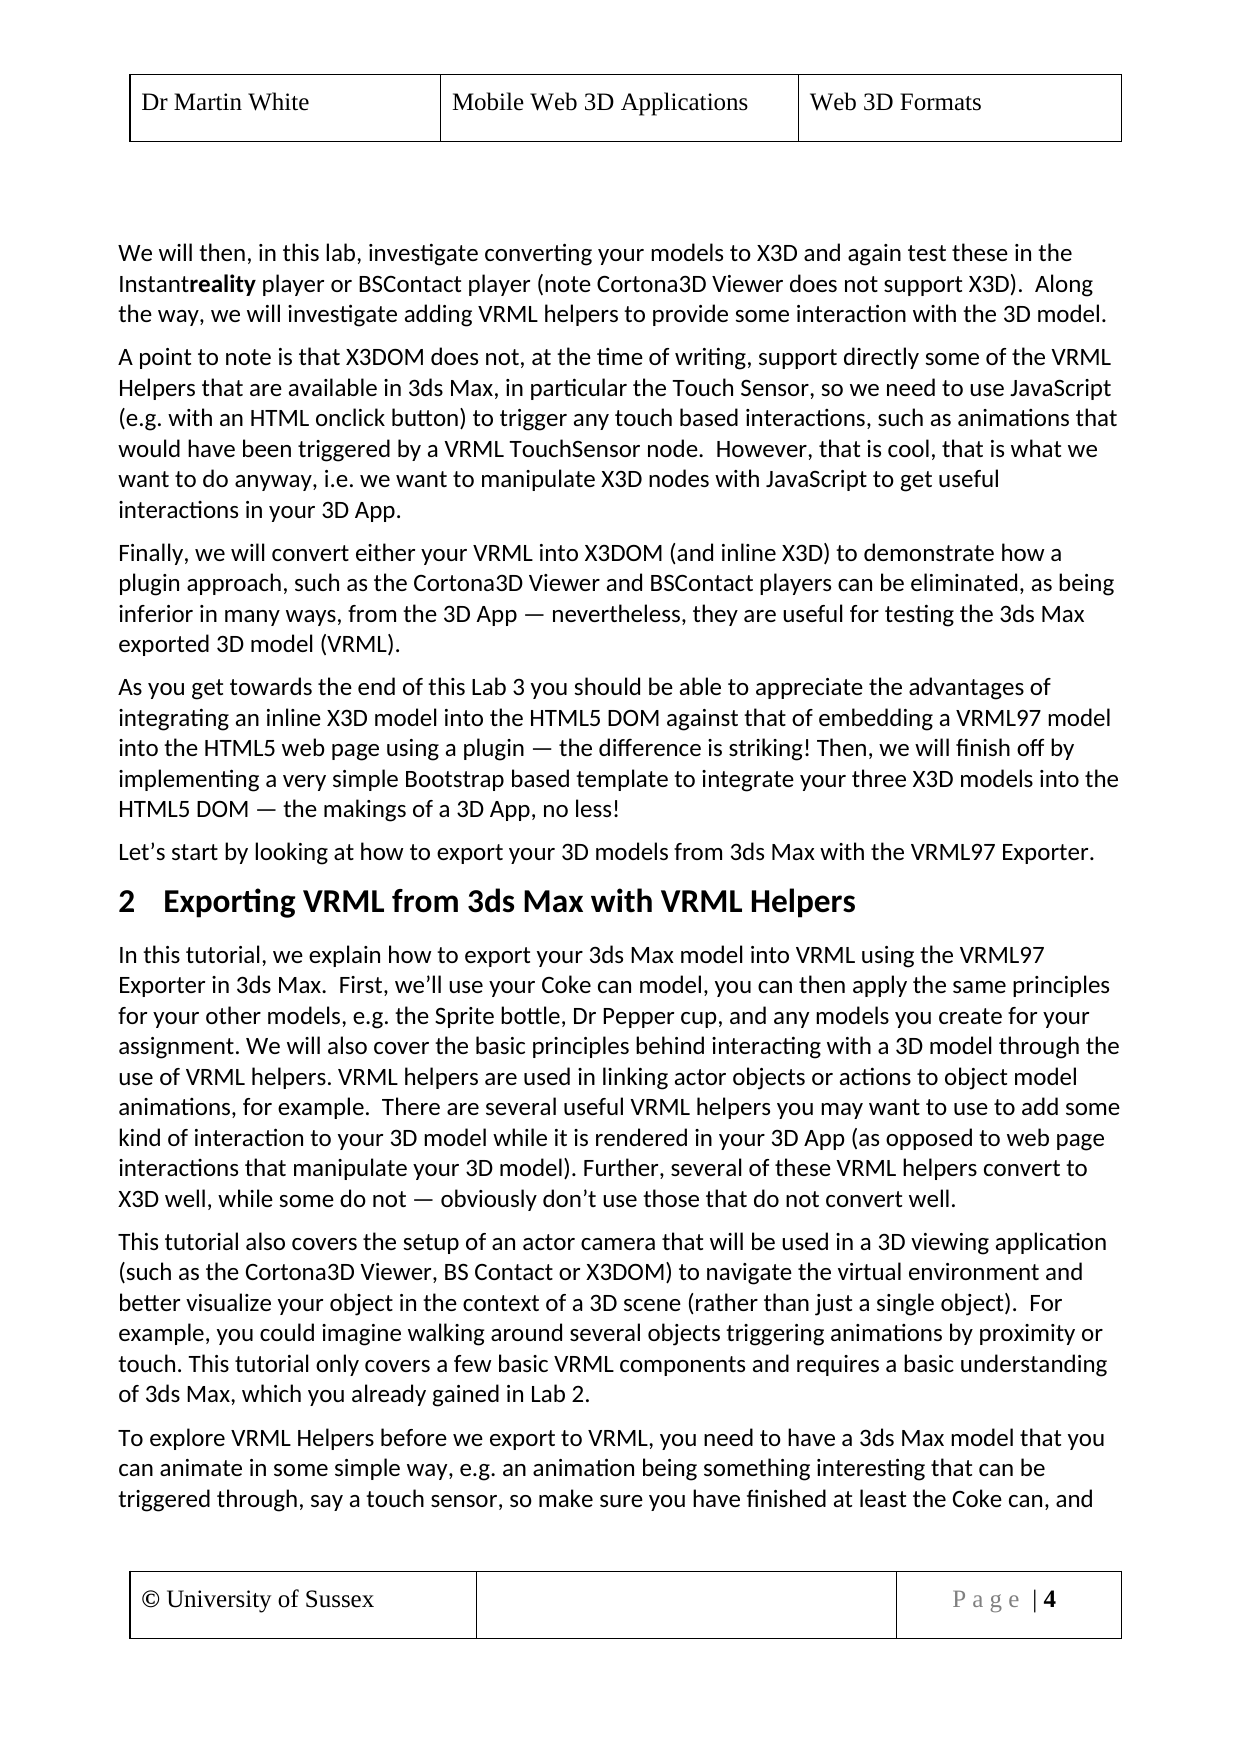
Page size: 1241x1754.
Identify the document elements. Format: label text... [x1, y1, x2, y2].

text Finally, we will convert either your VRML into X3DOM (and inline X3D) to demonstrate how a plugin approach, such as the Cortona3D Viewer and BSContact players can be eliminated, as being inferior in many ways, from the 3D App — nevertheless, they are useful for testing the 3ds Max exported 3D model (VRML). [118, 537, 1122, 659]
subtitle Exporting VRML from 3ds Max with VRML Helpers [118, 879, 1122, 920]
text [118, 1422, 1122, 1513]
text A point to note is that X3DOM does not, at the time of writing, support directly some of the VRML Helpers that are available in 3ds Max, in particular the Touch Sensor, so we need to use JavaScript (e.g. with an HTML onclick button) to trigger any touch based interactions, such as animations that would have been triggered by a VRML TouchSensor node. However, that is cool, that is what we want to do anyway, i.e. we want to manipulate X3D nodes with JavaScript to get useful interactions in your 3D App. [118, 341, 1122, 524]
text We will then, in this lab, investigate converting your models to X3D and again test these in the Instantreality player or BSContact player (note Cortona3D Viewer does not support X3D). Along the way, we will investigate adding VRML helpers to provide some interaction with the 3D model. [118, 237, 1122, 329]
text Let’s start by looking at how to export your 3D models from 3ds Max with the VRML97 Exporter. [118, 837, 1122, 867]
text In this tutorial, we explain how to export your 3ds Max model into VRML using the VRML97 Exporter in 3ds Max. First, we’ll use your Coke can model, you can then apply the same principles for your other models, e.g. the Sprite bottle, Dr Pepper cup, and any models you create for your assignment. We will also cover the basic principles behind interacting with a 3D model through the use of VRML helpers. VRML helpers are used in linking actor objects or actions to object model animations, for example. There are several useful VRML helpers you may want to use to add some kind of interaction to your 3D model while it is rendered in your 3D App (as opposed to web page interactions that manipulate your 3D model). Further, several of these VRML helpers convert to X3D well, while some do not — obviously don’t use those that do not convert well. [118, 939, 1122, 1213]
text This tutorial also covers the setup of an actor camera that will be used in a 3D viewing application (such as the Cortona3D Viewer, BS Contact or X3DOM) to navigate the virtual environment and better visualize your object in the context of a 3D scene (rather than just a single object). For example, you could imagine walking around several objects triggering animations by proximity or touch. This tutorial only covers a few basic VRML components and requires a basic understanding of 3ds Max, which you already gained in Lab 2. [118, 1226, 1122, 1409]
text As you get towards the end of this Lab 3 you should be able to appreciate the advantages of integrating an inline X3D model into the HTML5 DOM against that of embedding a VRML97 model into the HTML5 web page using a plugin — the difference is striking! Then, we will finish off by implementing a very simple Bootstrap based template to integrate your three X3D models into the HTML5 DOM — the makings of a 3D App, no less! [118, 671, 1122, 824]
